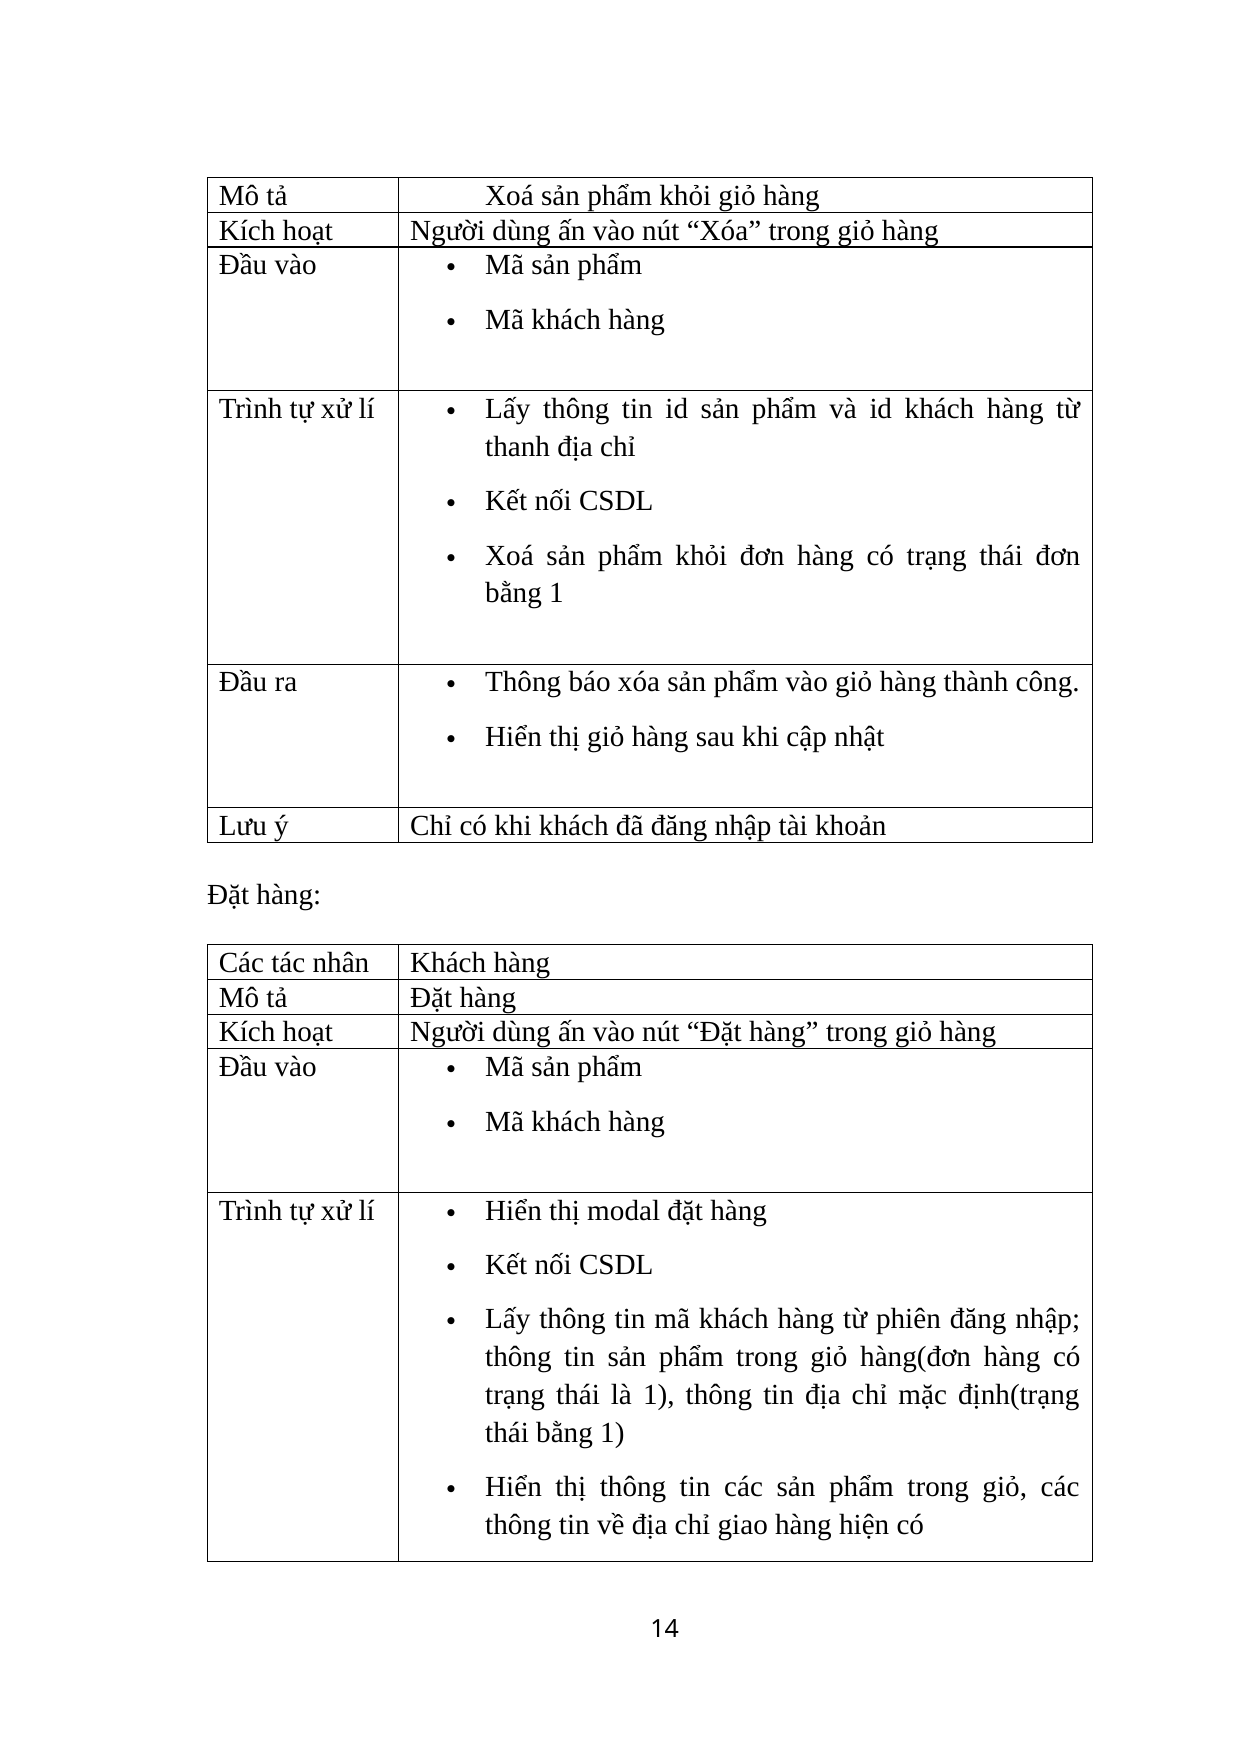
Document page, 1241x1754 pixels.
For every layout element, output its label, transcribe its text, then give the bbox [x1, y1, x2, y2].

table_cell Người dùng ấn vào nút “Xóa” trong giỏ hàng [399, 213, 1092, 246]
table_cell Mã sản phẩm Mã khách hàng [399, 248, 1092, 390]
table_cell Lưu ý [208, 808, 398, 842]
table_cell Mô tả [208, 980, 398, 1013]
table_cell Mô tả [208, 178, 398, 212]
table_cell Lấy thông tin id sản phẩm và id khách hàng từ thanh địa chỉ Kết nối CSDL Xoá sản phẩm khỏi đơn hàng có trạng thái đơn bằng 1 [399, 391, 1092, 663]
table_cell Kích hoạt [208, 1015, 398, 1048]
table_cell Xoá sản phẩm khỏi giỏ hàng [399, 178, 1092, 212]
table_cell Trình tự xử lí [208, 391, 398, 663]
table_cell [399, 1193, 1092, 1561]
table_header Khách hàng [399, 945, 1092, 979]
table_cell Đầu ra [208, 665, 398, 807]
table_cell Chỉ có khi khách đã đăng nhập tài khoản [399, 808, 1092, 842]
table_cell Kích hoạt [208, 213, 398, 246]
table_cell Thông báo xóa sản phẩm vào giỏ hàng thành công. Hiển thị giỏ hàng sau khi cập nhật [399, 665, 1092, 807]
table_cell Mã sản phẩm Mã khách hàng [399, 1049, 1092, 1192]
table_cell Đầu vào [208, 1049, 398, 1192]
table_cell Đầu vào [208, 248, 398, 390]
table_header Các tác nhân [208, 945, 398, 979]
table_cell Đặt hàng [399, 980, 1092, 1013]
table_cell Người dùng ấn vào nút “Đặt hàng” trong giỏ hàng [399, 1015, 1092, 1048]
text Đặt hàng: [207, 877, 1122, 910]
table_cell Trình tự xử lí [208, 1193, 398, 1561]
